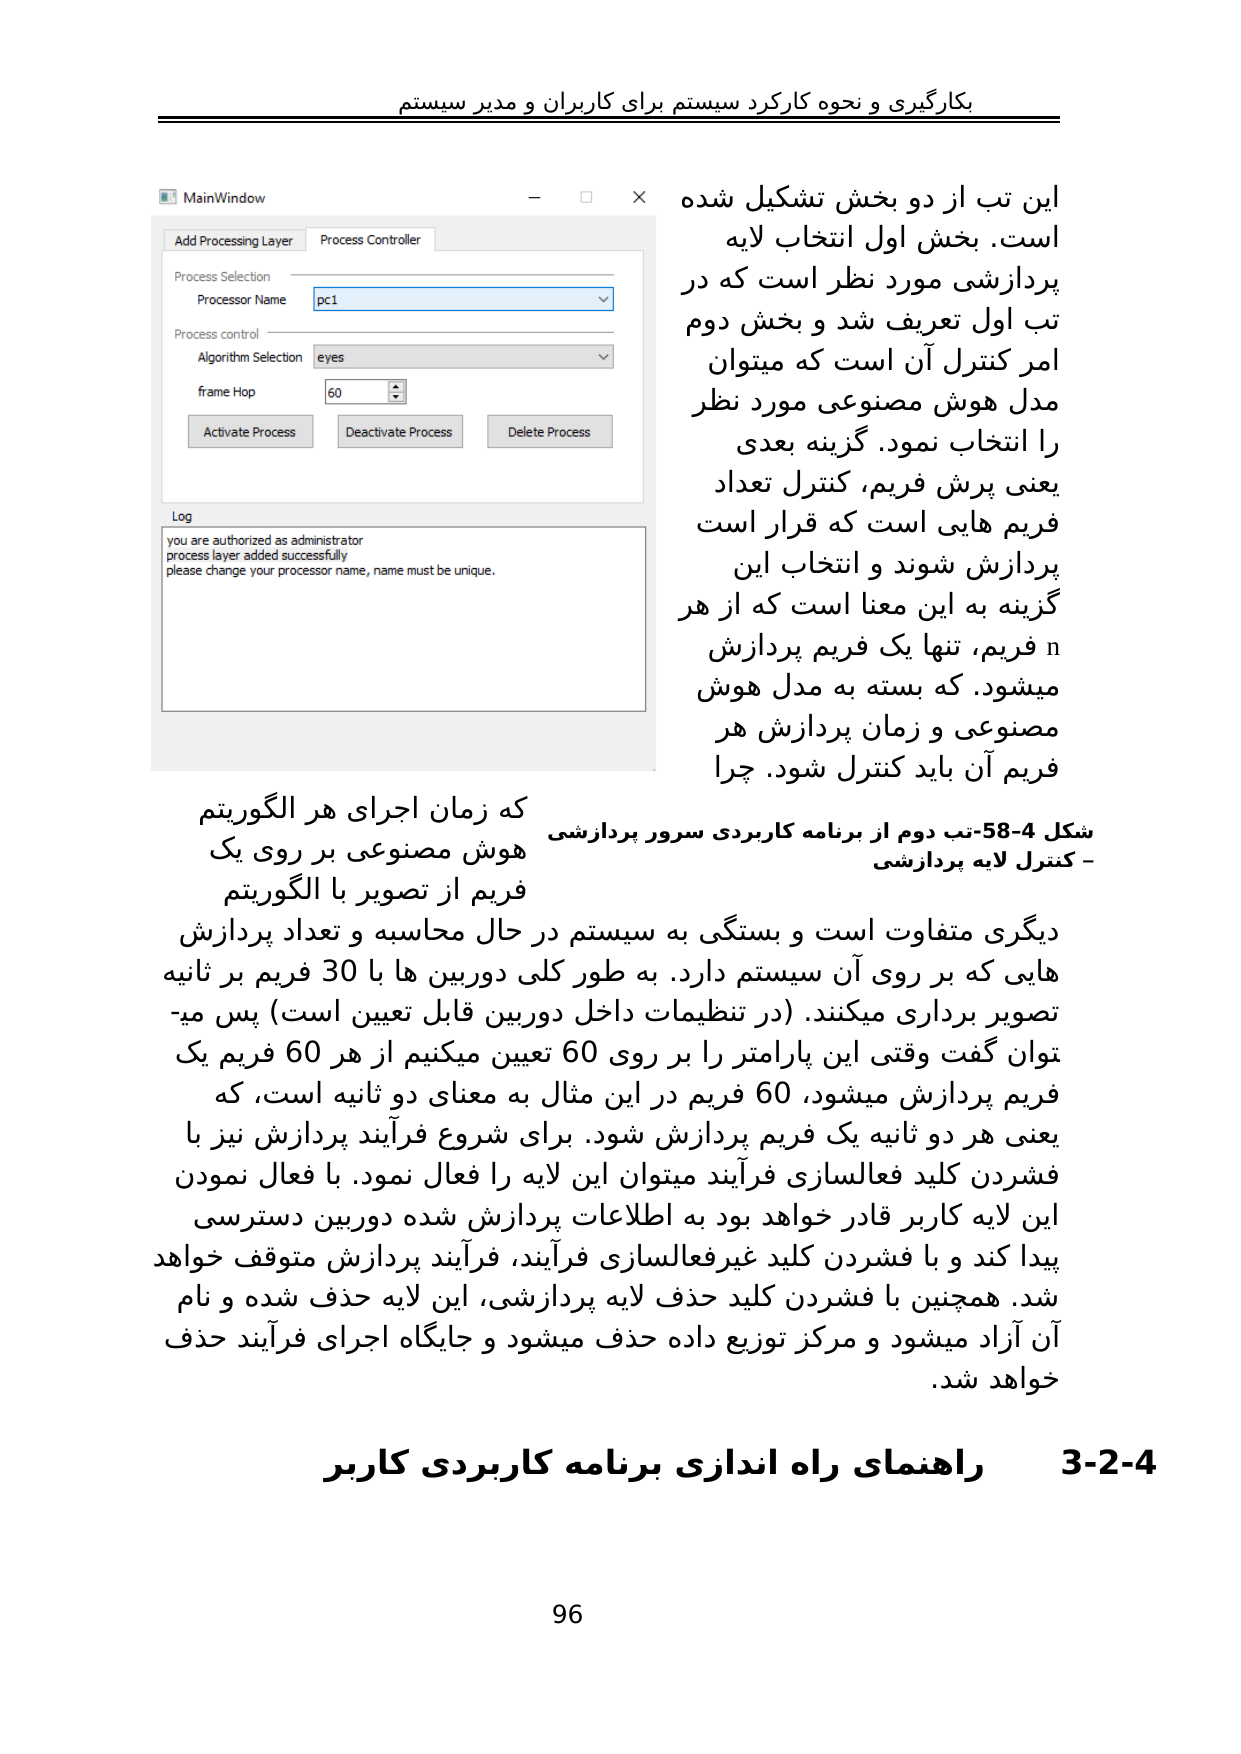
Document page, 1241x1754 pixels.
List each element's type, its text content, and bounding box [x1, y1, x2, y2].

text این تب از دو بخش تشکیل شده است. بخش اول انتخاب لایه پردازشی مورد نظر است که در تب اول تعریف شد و ‏بخش دوم امر کنترل آن است که میتوان مدل هوش مصنوعی مورد نظر را انتخاب نمود.‏ گزینه بعدی یعنی پرش فریم،‏ کنترل تعداد فریم هایی است که قرار است پردازش شوند و انتخاب این گزینه به این معنا است که از هرn فریم، تنها یک فریم ‏پردازش میشود. که بسته به مدل هوش مصنوعی و زمان پردازش هر فریم آن باید کنترل شود. چرا که زمان اجرای هر ‏الگوریتم هوش مصنوعی بر روی یک فریم از تصویر با الگوریتم دیگری متفاوت است و بستگی به سیستم در حال ‏محاسبه و تعداد پردازش هایی که بر روی آن سیستم دارد.‏ به طور کلی دوربین ها با 30 فریم بر ثانیه تصویر برداری میکنند. (در تنظیمات داخل دوربین قابل تعیین است) ‏پس میتوان گفت وقتی این پارامتر را بر روی 60 تعیین میکنیم از هر 60 فریم یک فریم پردازش میشود، 60 فریم در این مثال به معنای دو ثانیه است، که یعنی هر دو ثانیه یک فریم پردازش شود. برای شروع فرآیند پردازش نیز با فشردن کلید ‏فعالسازی فرآیند‏ میتوان این لایه را فعال نمود. با فعال نمودن این لایه کاربر قادر خواهد بود به ‏اطلاعات پردازش شده دوربین دسترسی پیدا کند و با فشردن کلید ‏غیرفعالسازی‏ فرآیند، فرآیند پردازش متوقف ‏خواهد شد. همچنین با فشردن کلید حذف‏ لایه پردازشی، این لایه حذف شده و نام آن آزاد میشود و مرکز توزیع داده حذف میشود و جایگاه اجرای فرآیند حذف خواهد شد. [150, 180, 1060, 1273]
subtitle راهنمای راه اندازی برنامه کاربردی کاربر [150, 1321, 1060, 1360]
picture [150, 181, 478, 769]
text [150, 1380, 1060, 1537]
